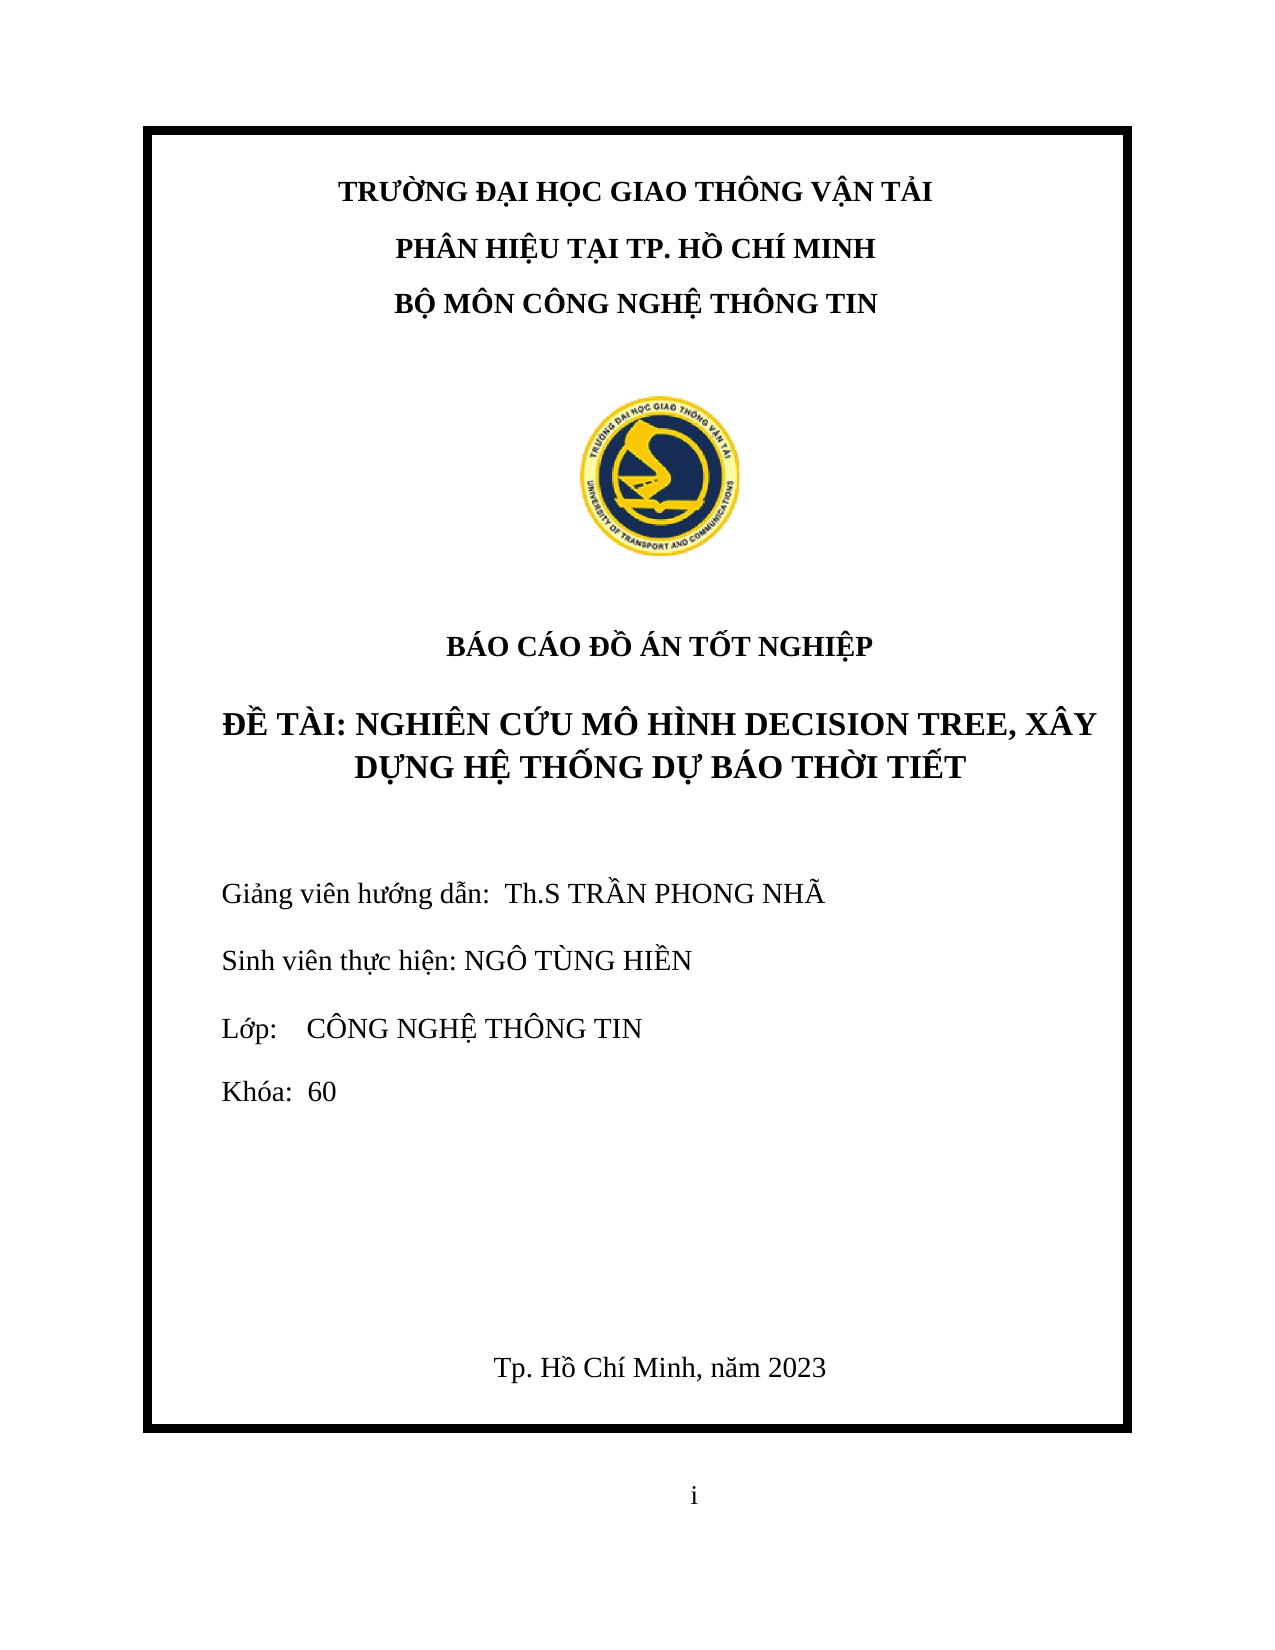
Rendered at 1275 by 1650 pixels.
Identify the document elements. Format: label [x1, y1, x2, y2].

picture [580, 396, 740, 556]
